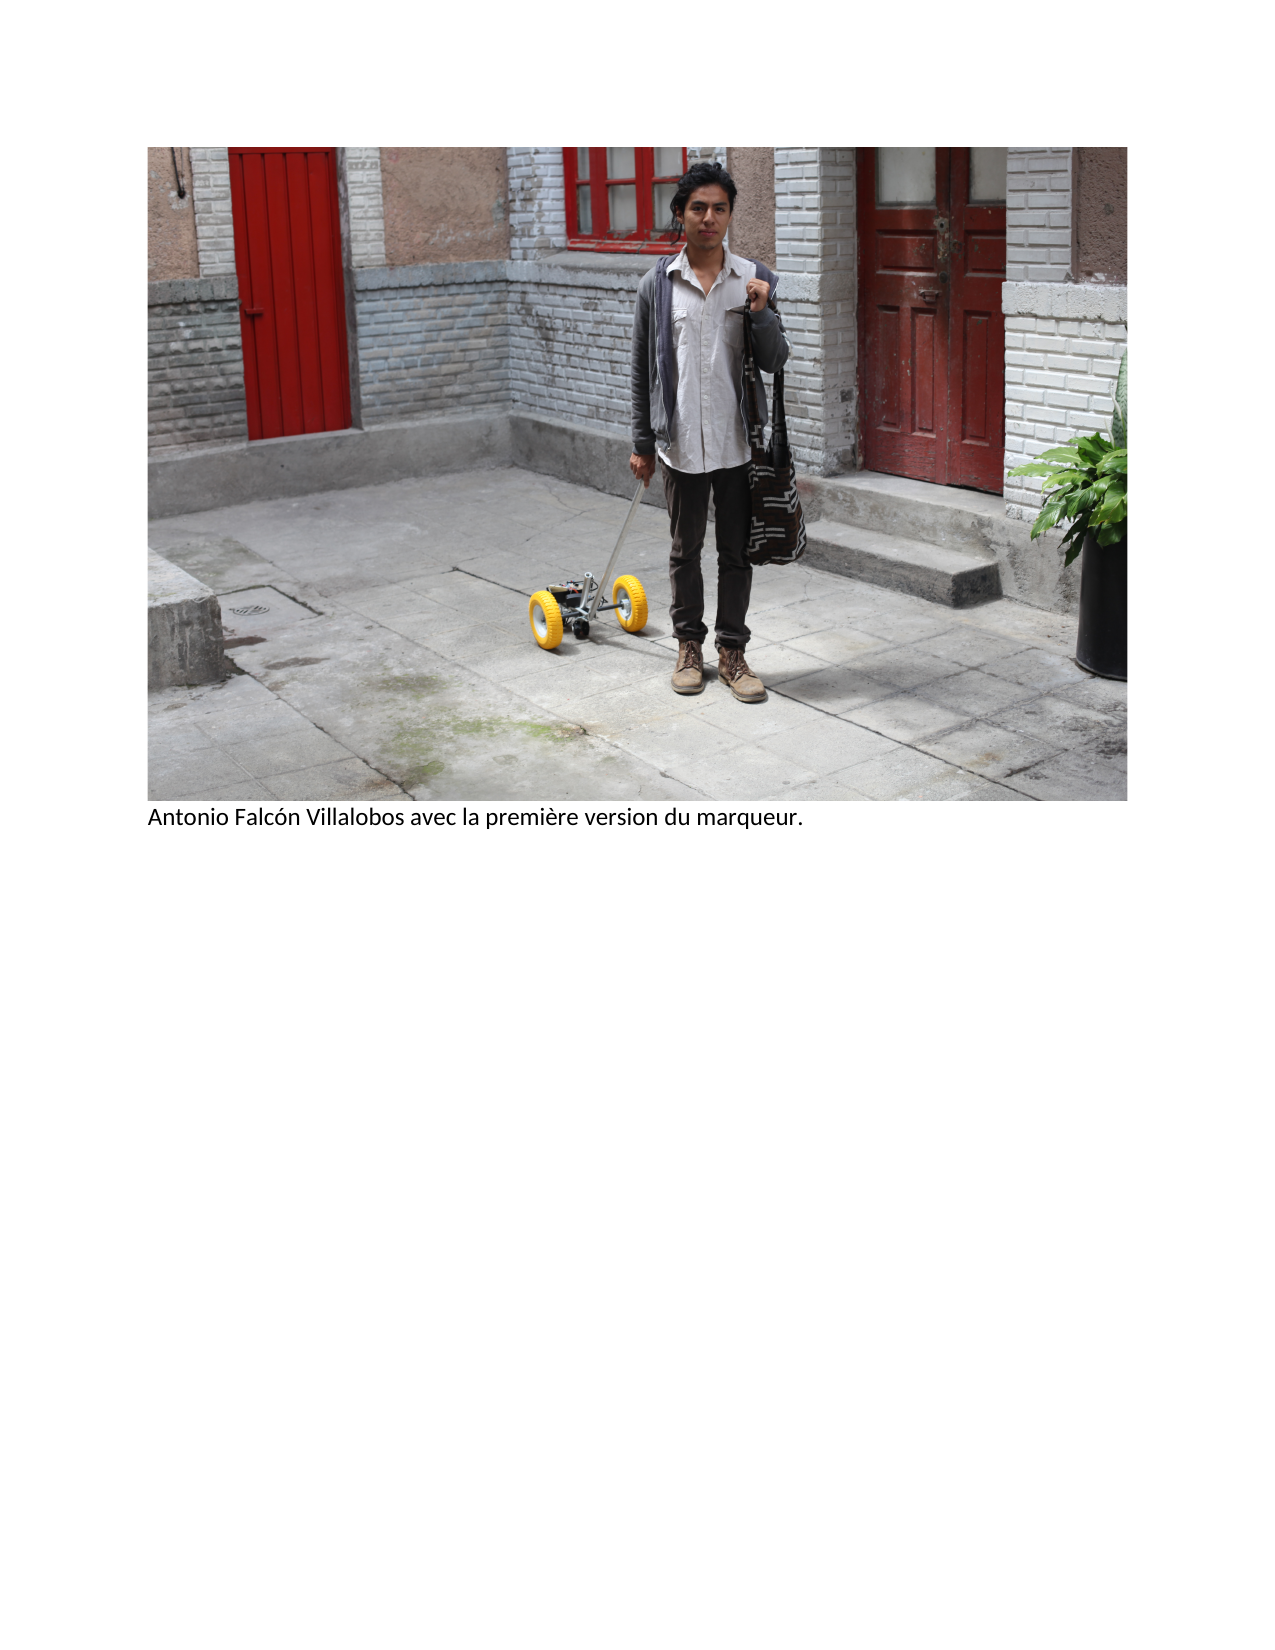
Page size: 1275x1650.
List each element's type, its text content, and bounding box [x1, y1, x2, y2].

text Antonio Falcón Villalobos avec la première version du marqueur. [148, 801, 1127, 831]
picture [147, 147, 1128, 801]
